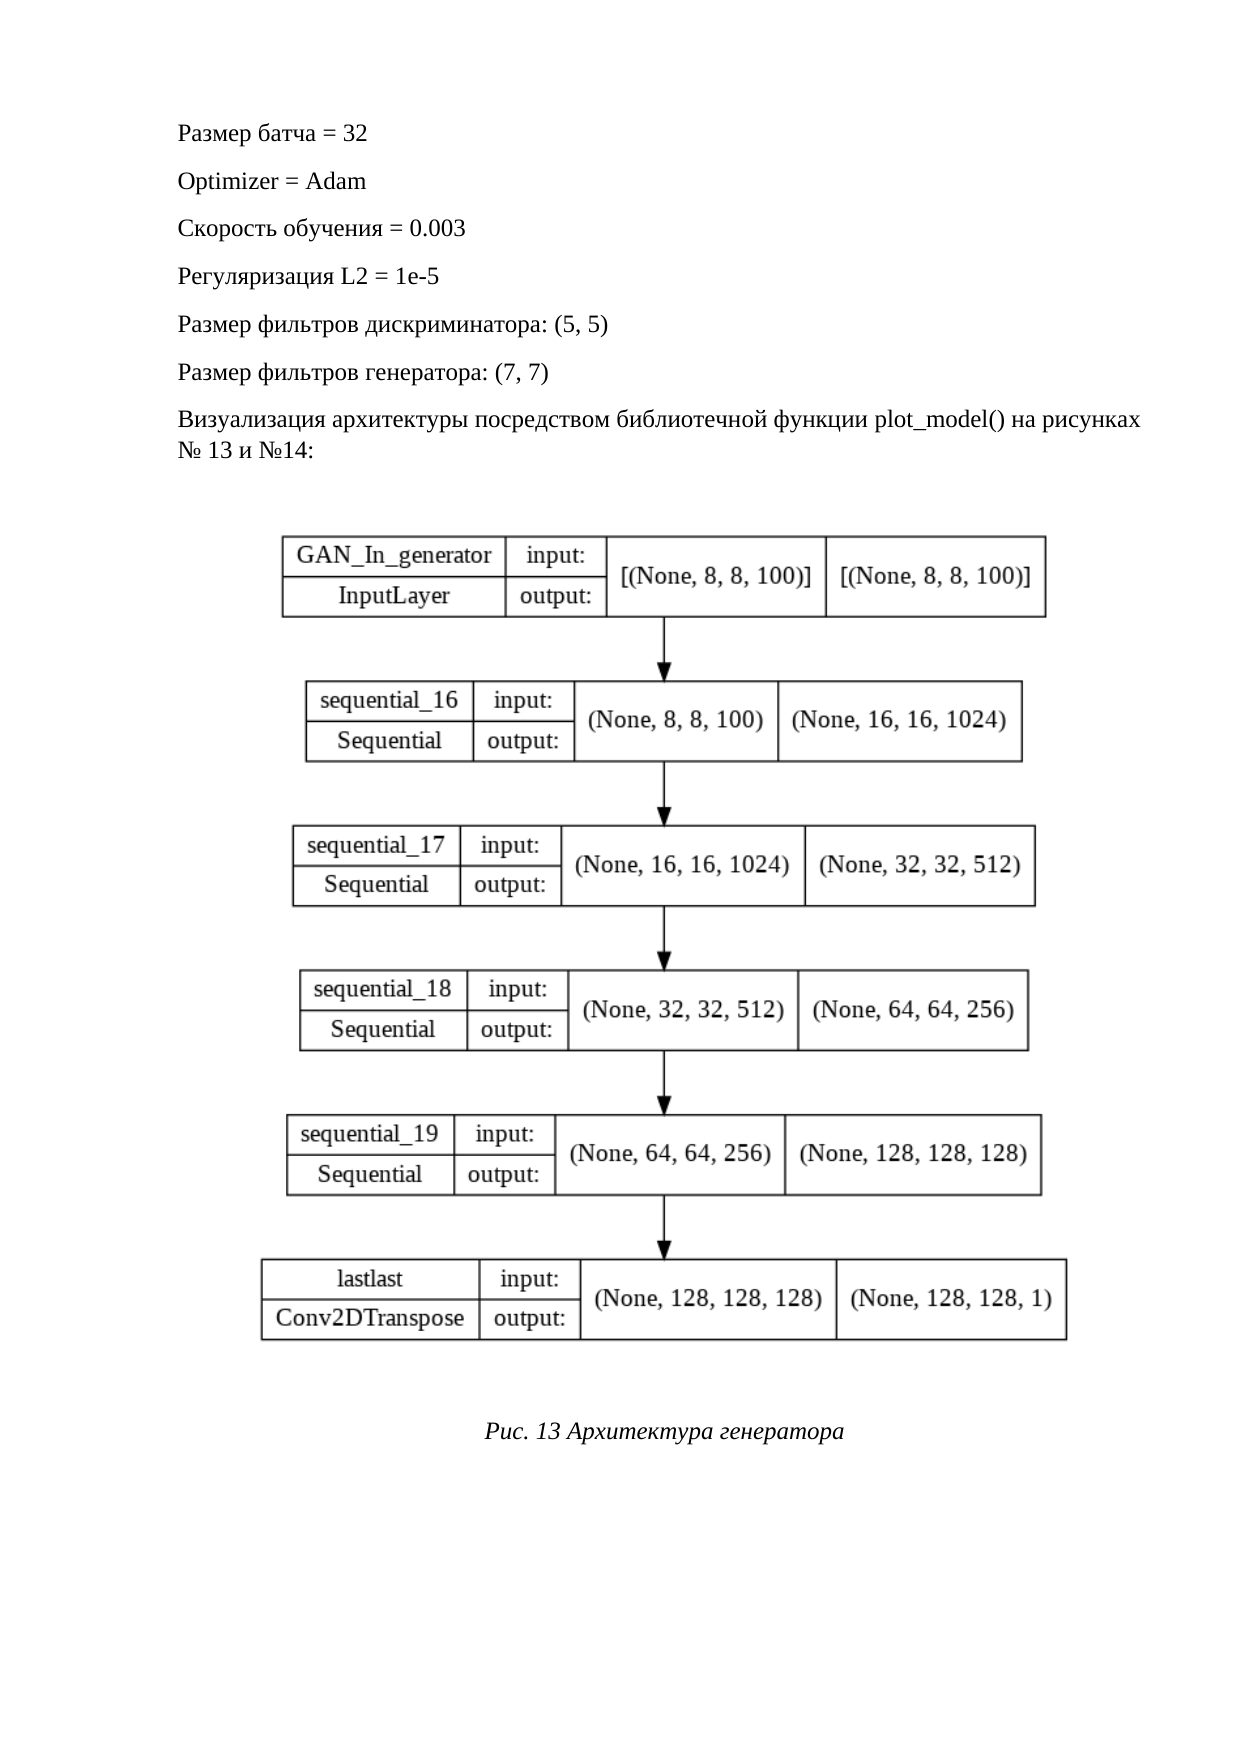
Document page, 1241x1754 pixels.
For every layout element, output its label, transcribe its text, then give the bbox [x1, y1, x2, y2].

text Размер фильтров дискриминатора: (5, 5) [177, 309, 1152, 338]
text Регуляризация L2 = 1e-5 [177, 261, 1152, 290]
text Скорость обучения = 0.003 [177, 213, 1152, 242]
picture [255, 529, 1074, 1348]
text Optimizer = Adam [177, 166, 1152, 194]
text Рис. 13 Архитектура генератора [177, 1416, 1152, 1445]
text Визуализация архитектуры посредством библиотечной функции plot_model() на рисунках № 13 и №14: [177, 404, 1152, 464]
text Размер фильтров генератора: (7, 7) [177, 357, 1152, 385]
text Размер батча = 32 [177, 118, 1152, 147]
